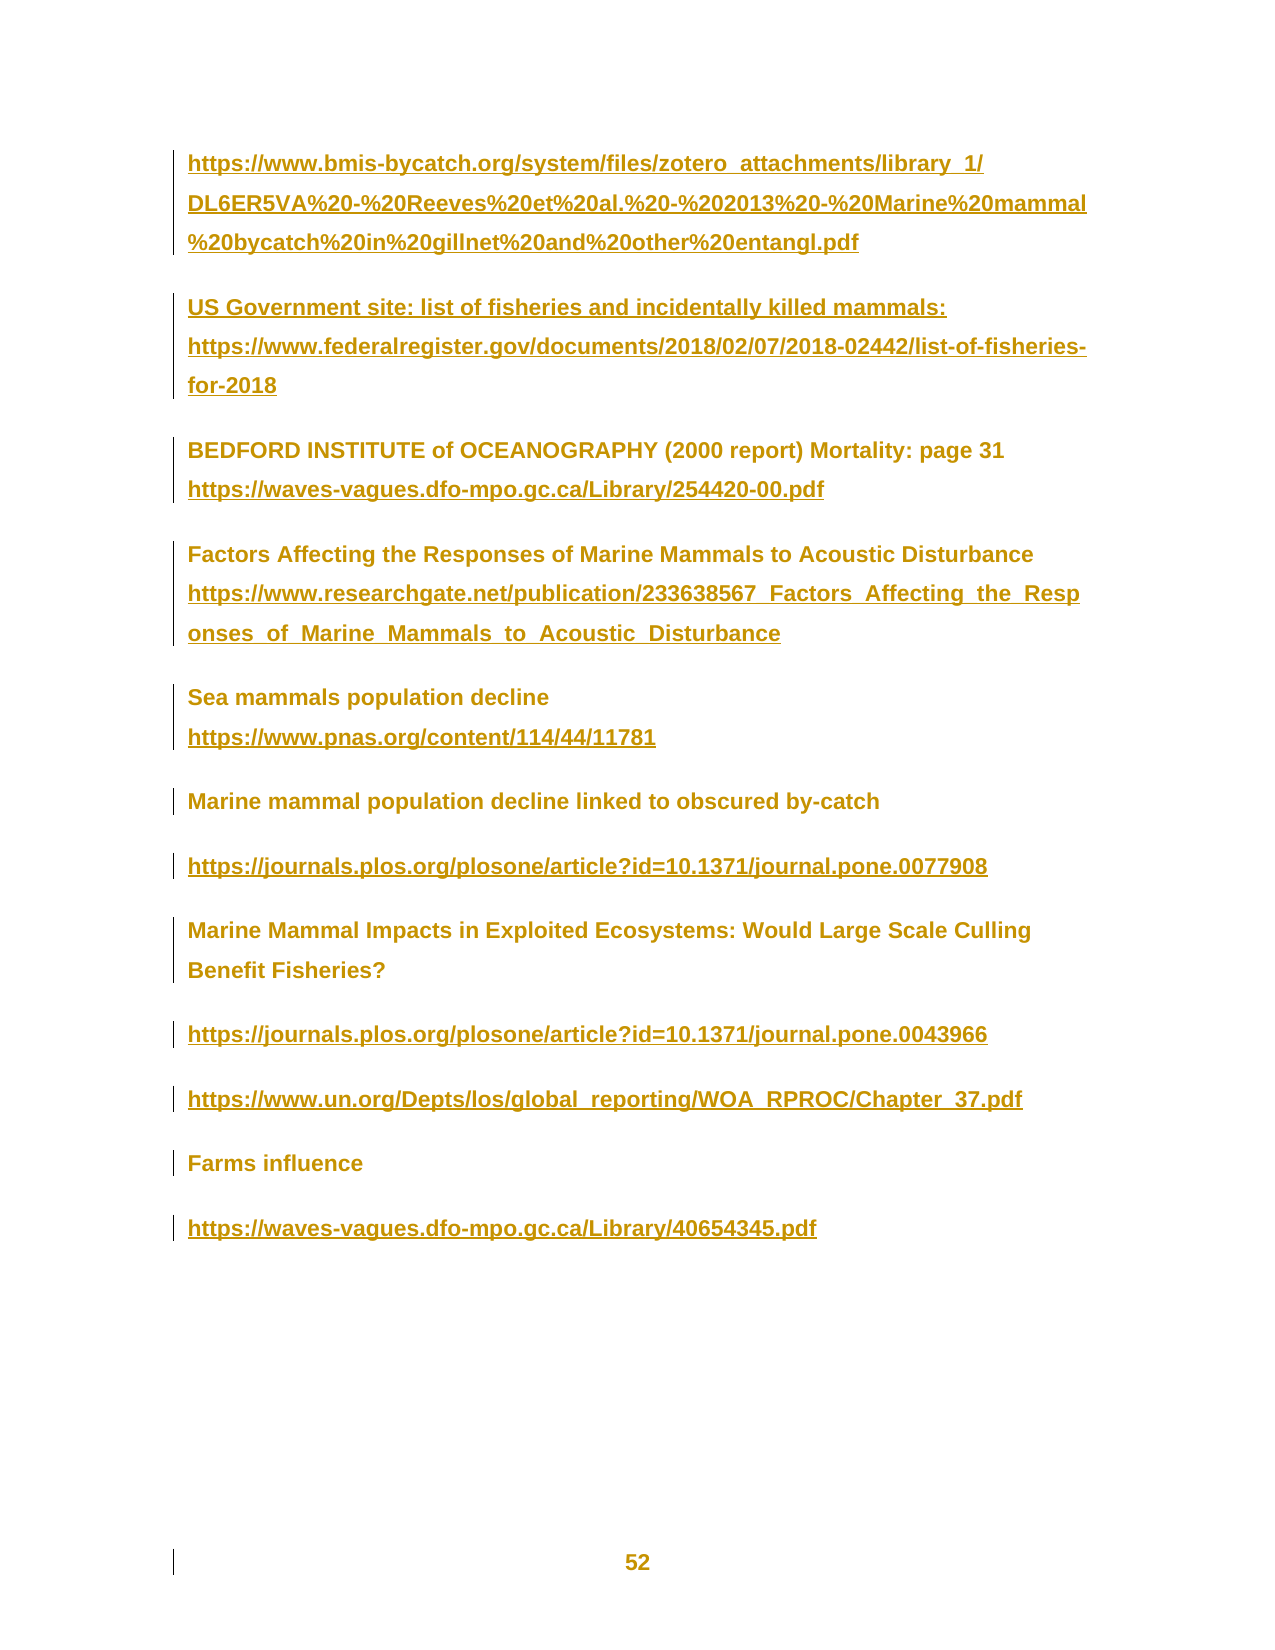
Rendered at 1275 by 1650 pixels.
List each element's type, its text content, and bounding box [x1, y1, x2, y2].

text Farms influence [187, 1150, 1087, 1176]
text https://journals.plos.org/plosone/article?id=10.1371/journal.pone.0077908 [187, 853, 1087, 879]
text Factors Affecting the Responses of Marine Mammals to Acoustic Disturbance https://www.researchgate.net/publication/233638567_Factors_Affecting_the_Responses_of_Marine_Mammals_to_Acoustic_Disturbance [187, 541, 1087, 646]
text https://journals.plos.org/plosone/article?id=10.1371/journal.pone.0043966 [187, 1021, 1087, 1047]
text https://www.bmis-bycatch.org/system/files/zotero_attachments/library_1/DL6ER5VA%20-%20Reeves%20et%20al.%20-%202013%20-%20Marine%20mammal%20bycatch%20in%20gillnet%20and%20other%20entangl.pdf [187, 213, 1087, 255]
text BEDFORD INSTITUTE of OCEANOGRAPHY (2000 report) Mortality: page 31 https://waves-vagues.dfo-mpo.gc.ca/Library/254420-00.pdf [187, 437, 1087, 503]
text US Government site: list of fisheries and incidentally killed mammals: https://www.federalregister.gov/documents/2018/02/07/2018-02442/list-of-fisheries-for-2018 [187, 357, 1087, 399]
text https://waves-vagues.dfo-mpo.gc.ca/Library/40654345.pdf [187, 1214, 1087, 1241]
text https://www.un.org/Depts/los/global_reporting/WOA_RPROC/Chapter_37.pdf [187, 1086, 1087, 1112]
text Marine Mammal Impacts in Exploited Ecosystems: Would Large Scale Culling Benefit Fisheries? [187, 917, 1087, 983]
text US Government site: list of fisheries and incidentally killed mammals: https://www.federalregister.gov/documents/2018/02/07/2018-02442/list-of-fisheries-for-2018 [187, 293, 1087, 356]
text Marine mammal population decline linked to obscured by-catch [187, 788, 1087, 814]
text Sea mammals population decline https://www.pnas.org/content/114/44/11781 [187, 684, 1087, 750]
text https://www.bmis-bycatch.org/system/files/zotero_attachments/library_1/DL6ER5VA%20-%20Reeves%20et%20al.%20-%202013%20-%20Marine%20mammal%20bycatch%20in%20gillnet%20and%20other%20entangl.pdf [187, 150, 1087, 212]
